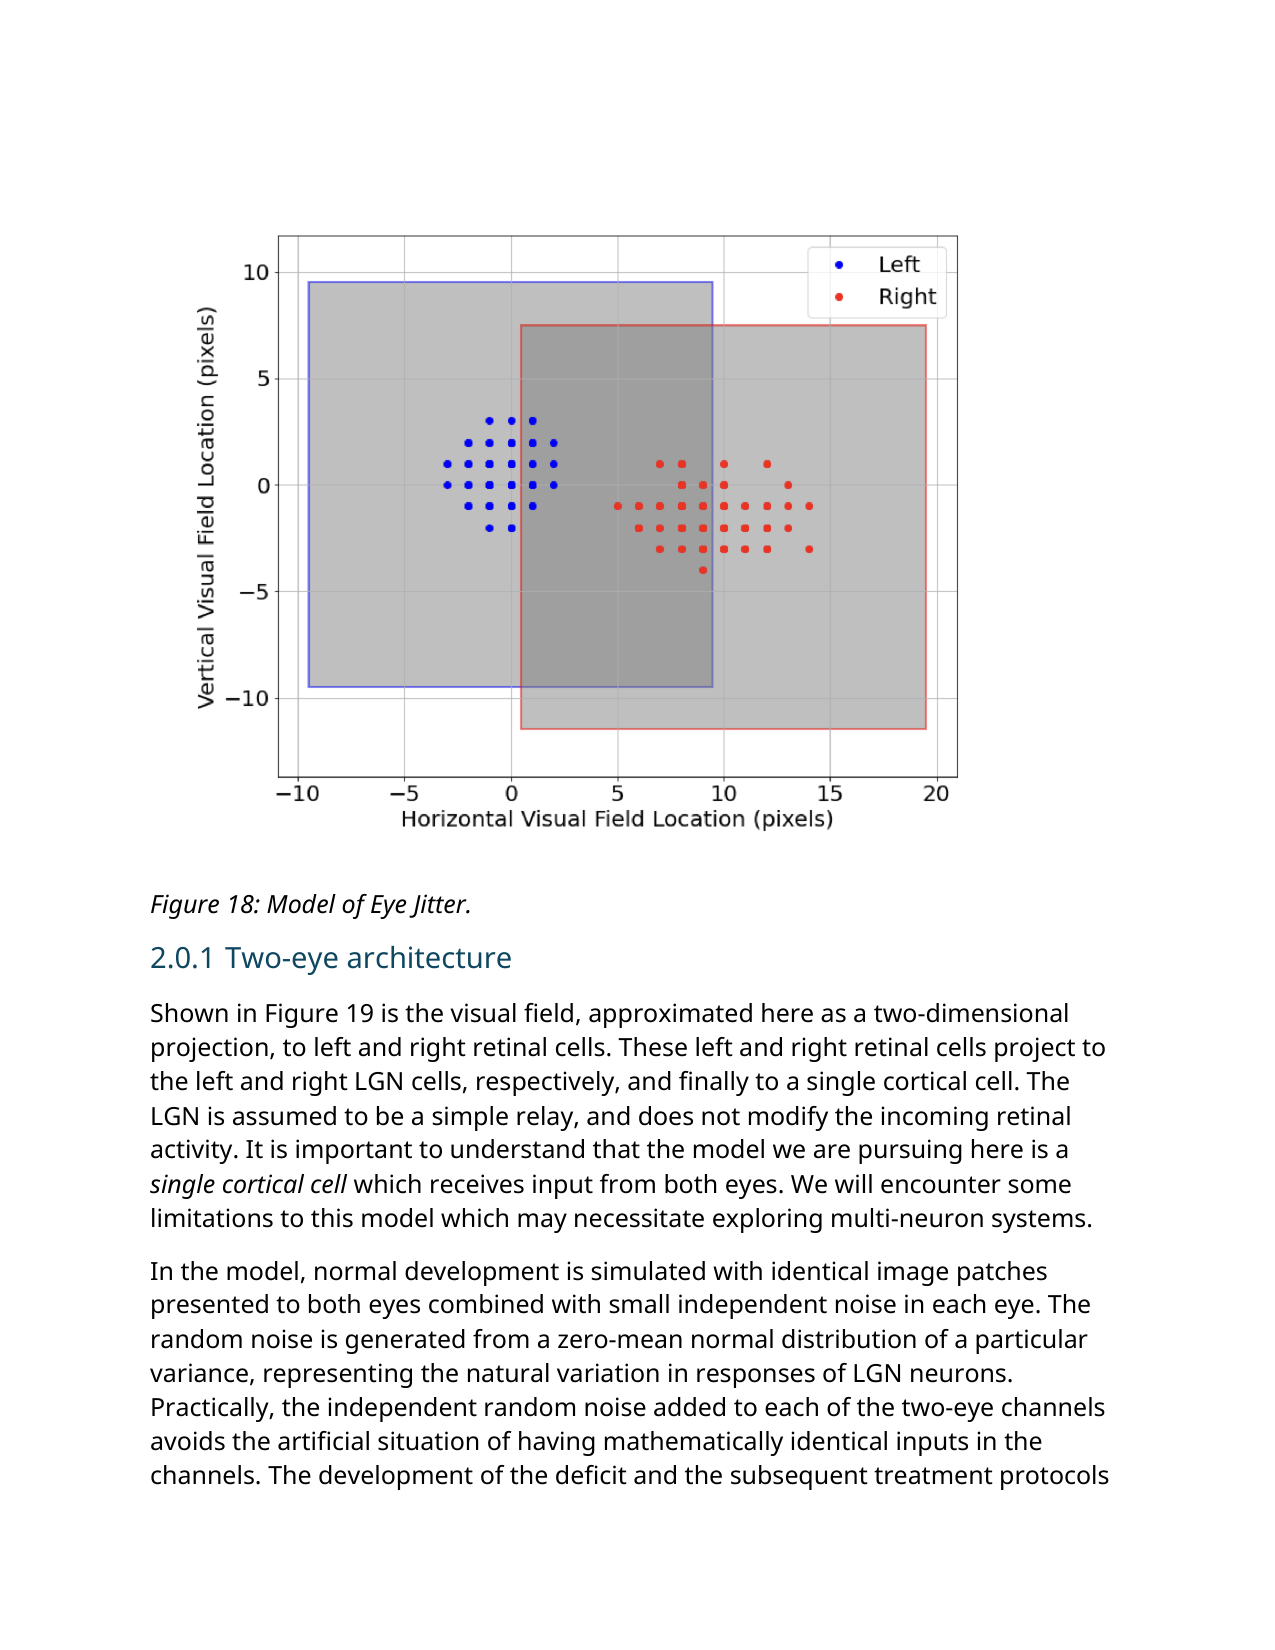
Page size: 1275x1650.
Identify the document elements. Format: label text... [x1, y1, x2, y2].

picture [168, 150, 1044, 866]
text Figure 18: Model of Eye Jitter. [150, 887, 1125, 921]
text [150, 1253, 1125, 1492]
subtitle 2.0.1 Two-eye architecture [150, 937, 1125, 977]
text Shown in Figure 19 is the visual field, approximated here as a two-dimensional projection, to left and right retinal cells. These left and right retinal cells project to the left and right LGN cells, respectively, and finally to a single cortical cell. The LGN is assumed to be a simple relay, and does not modify the incoming retinal activity. It is important to understand that the model we are pursuing here is a single cortical cell which receives input from both eyes. We will encounter some limitations to this model which may necessitate exploring multi-neuron systems. [150, 996, 1125, 1234]
